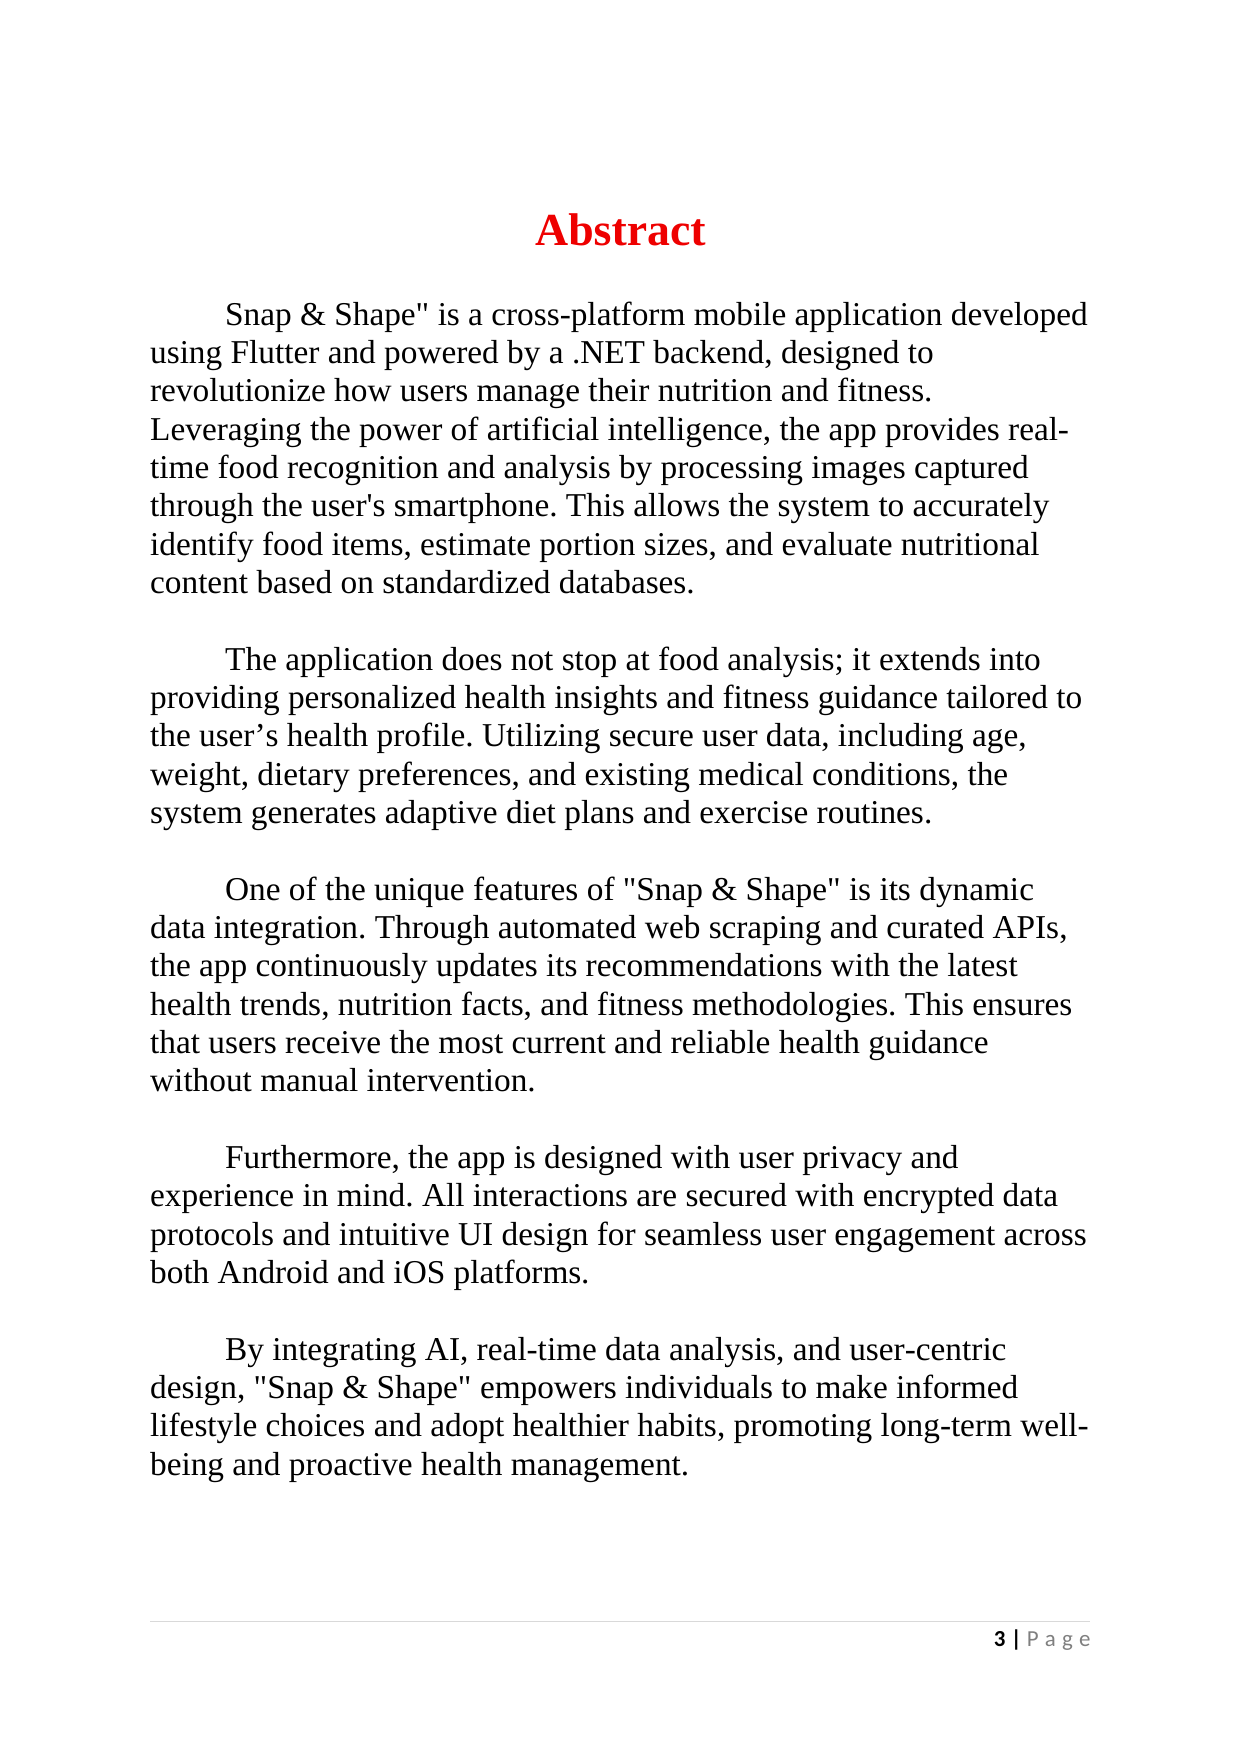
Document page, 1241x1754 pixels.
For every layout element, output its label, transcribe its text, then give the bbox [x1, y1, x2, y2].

text By integrating AI, real-time data analysis, and user-centric design, "Snap & Shape" empowers individuals to make informed lifestyle choices and adopt healthier habits, promoting long-term well-being and proactive health management. [150, 1329, 1090, 1482]
text One of the unique features of "Snap & Shape" is its dynamic data integration. Through automated web scraping and curated APIs, the app continuously updates its recommendations with the latest health trends, nutrition facts, and fitness methodologies. This ensures that users receive the most current and reliable health guidance without manual intervention. [150, 869, 1090, 1099]
text Snap & Shape" is a cross-platform mobile application developed using Flutter and powered by a .NET backend, designed to revolutionize how users manage their nutrition and fitness. Leveraging the power of artificial intelligence, the app provides real-time food recognition and analysis by processing images captured through the user's smartphone. This allows the system to accurately identify food items, estimate portion sizes, and evaluate nutritional content based on standardized databases. [150, 294, 1090, 600]
text The application does not stop at food analysis; it extends into providing personalized health insights and fitness guidance tailored to the user’s health profile. Utilizing secure user data, including age, weight, dietary preferences, and existing medical conditions, the system generates adaptive diet plans and exercise routines. [150, 639, 1090, 830]
text Abstract [150, 203, 1090, 255]
text Furthermore, the app is designed with user privacy and experience in mind. All interactions are secured with encrypted data protocols and intuitive UI design for seamless user engagement across both Android and iOS platforms. [150, 1137, 1090, 1290]
